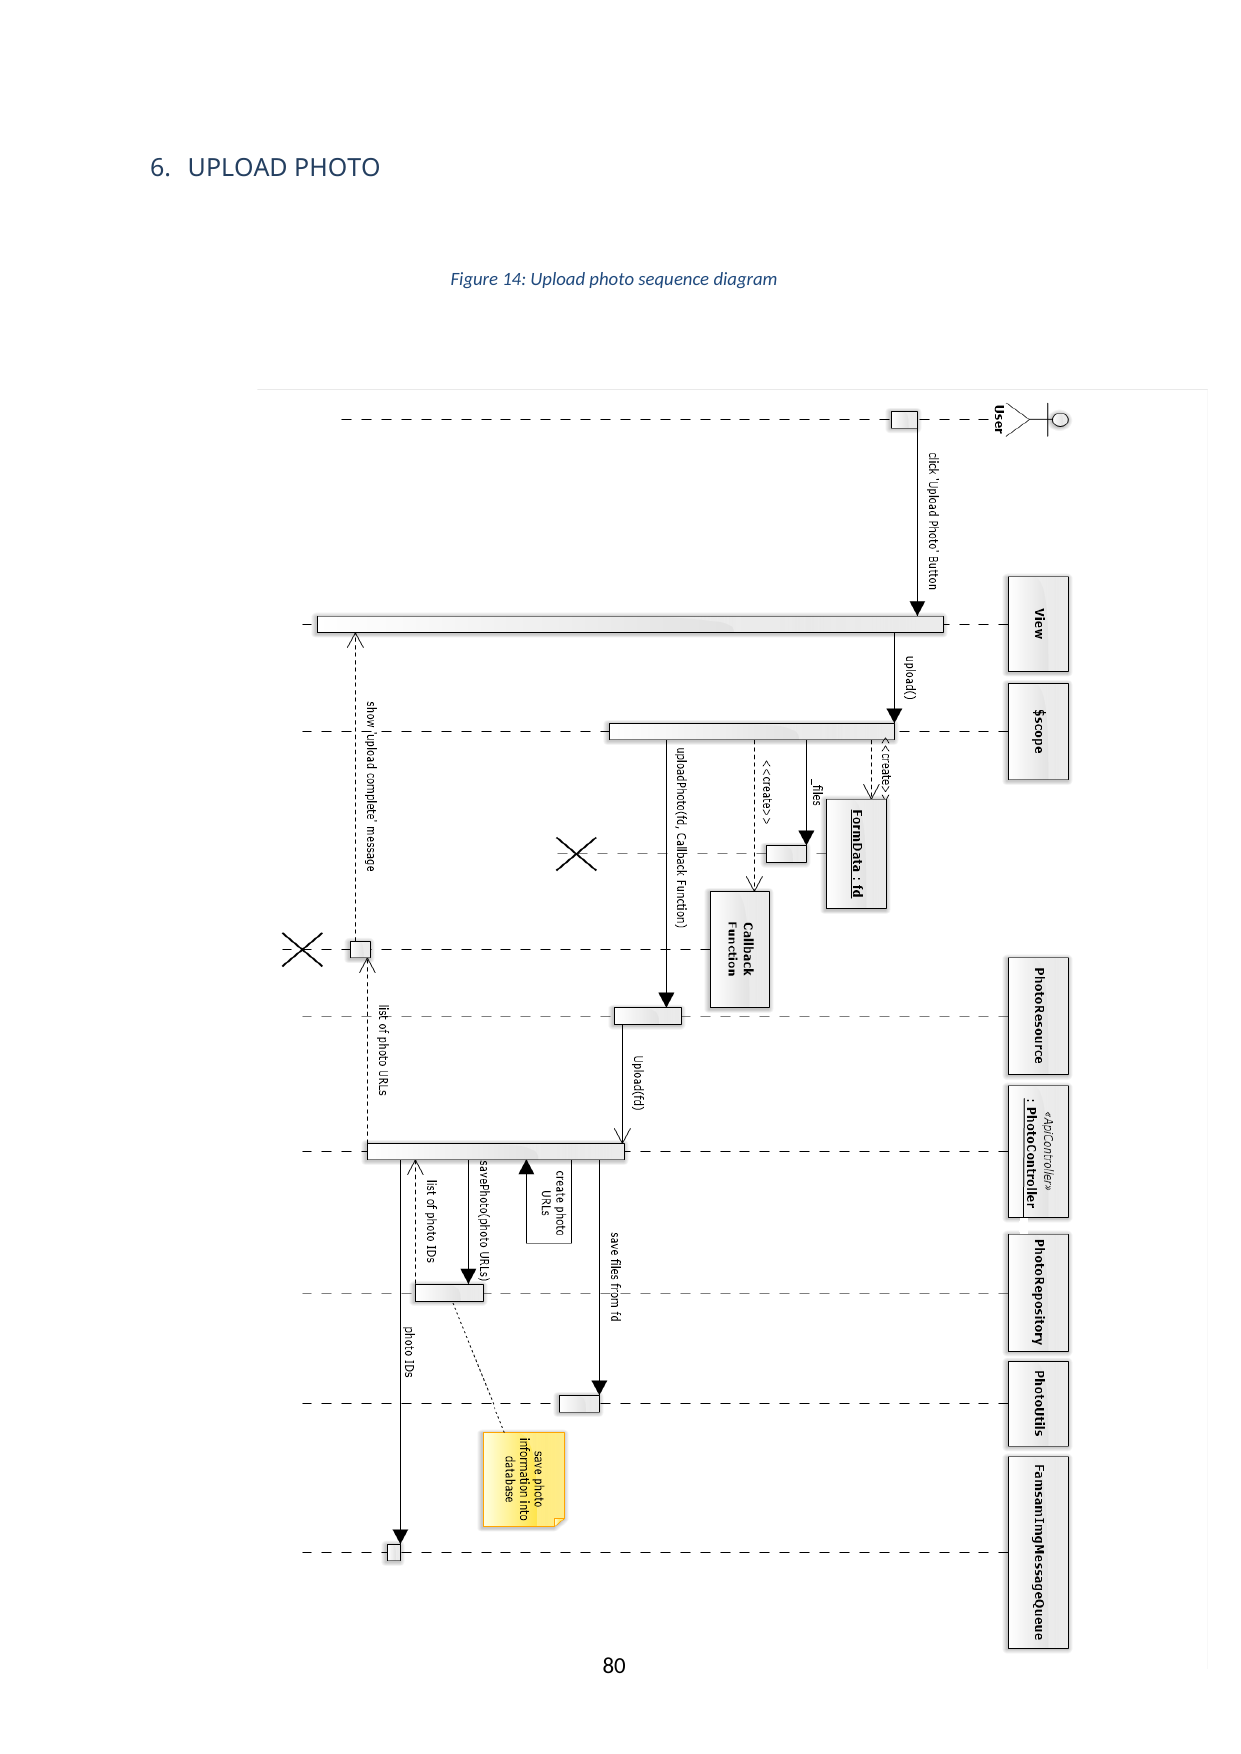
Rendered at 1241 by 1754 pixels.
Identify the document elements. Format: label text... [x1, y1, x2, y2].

picture [257, 389, 1208, 1669]
picture [617, 1660, 623, 1669]
subtitle UPLOAD PHOTO [150, 150, 1115, 184]
